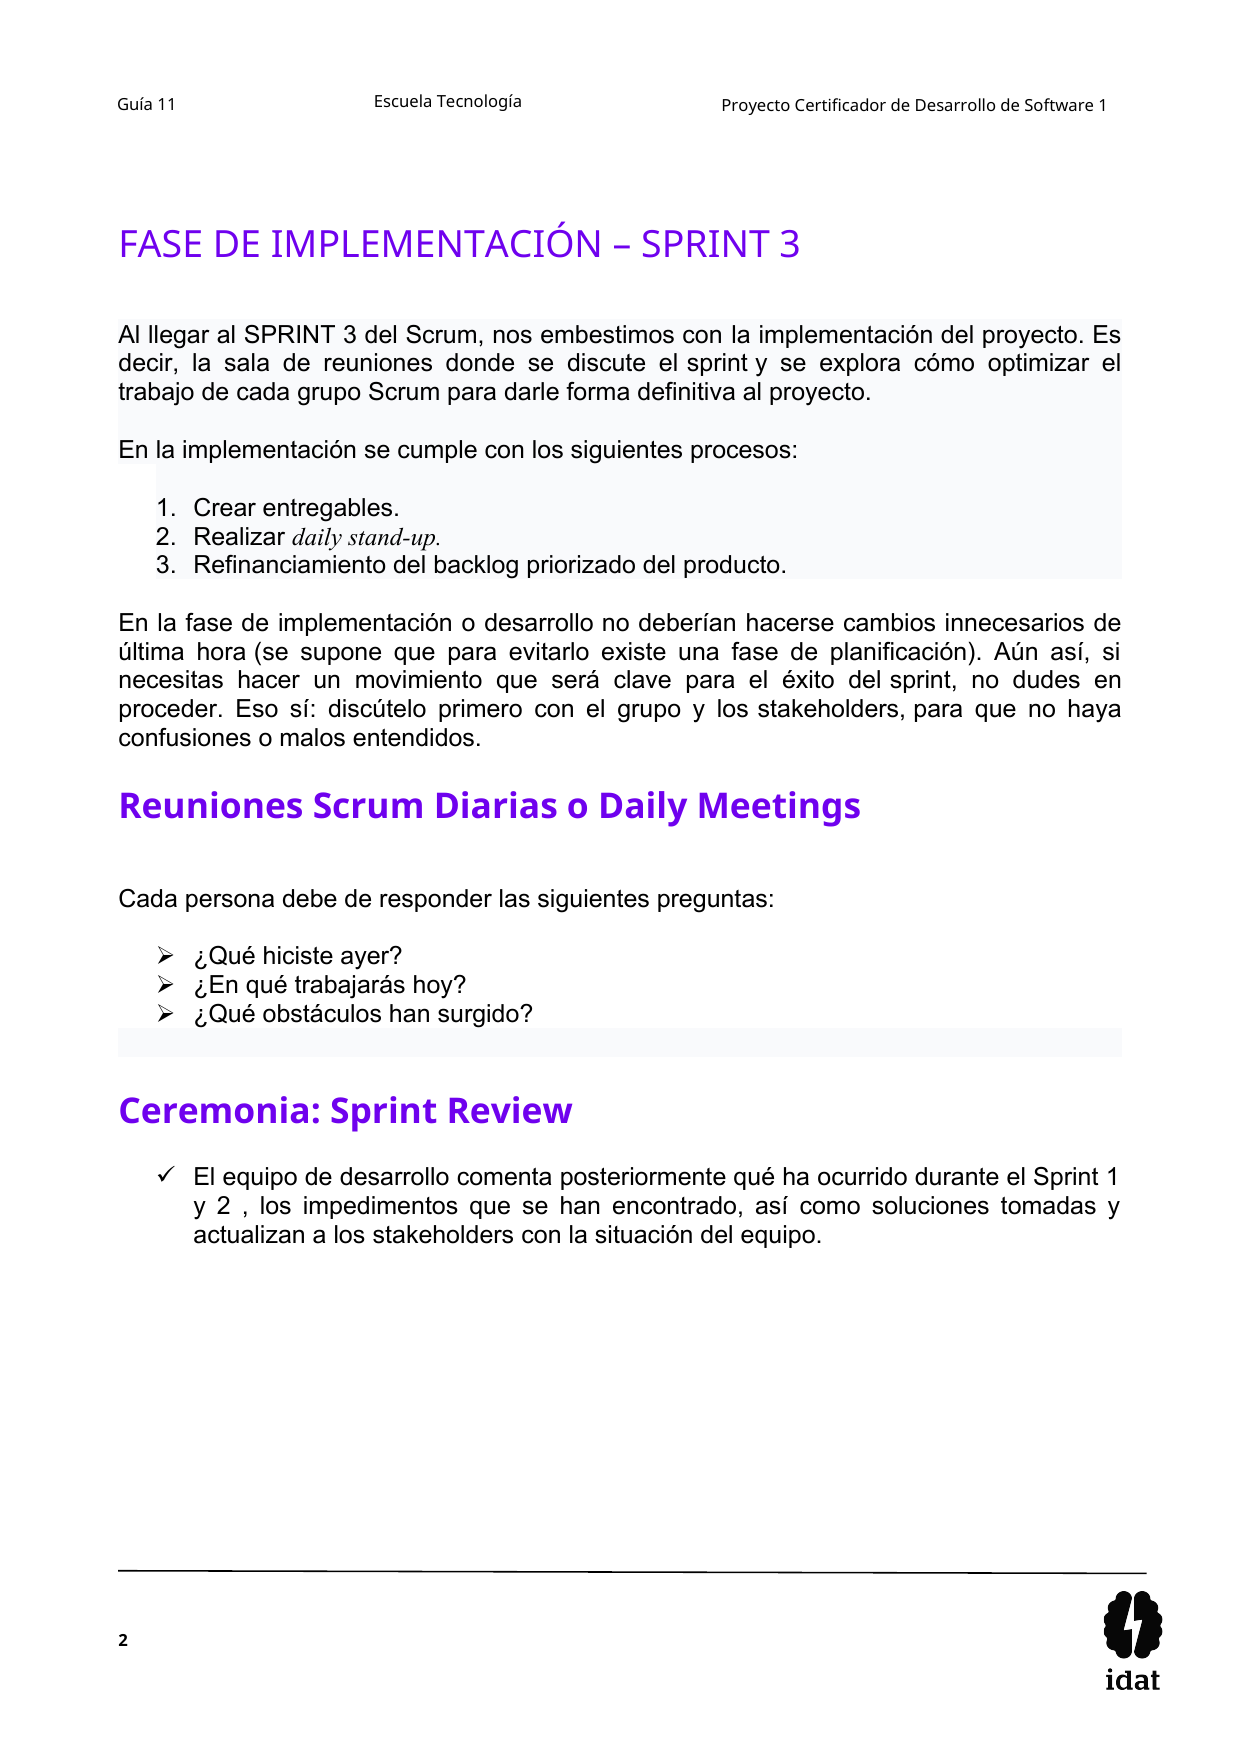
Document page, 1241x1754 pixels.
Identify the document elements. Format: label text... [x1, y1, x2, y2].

list Crear entregables. [156, 493, 1122, 522]
text En la implementación se cumple con los siguientes procesos: [118, 435, 1122, 464]
list ¿Qué hiciste ayer? [156, 941, 1122, 970]
text En la fase de implementación o desarrollo no deberían hacerse cambios innecesarios de última hora (se supone que para evitarlo existe una fase de planificación). Aún así, si necesitas hacer un movimiento que será clave para el éxito del sprint, no dudes en proceder. Eso sí: discútelo primero con el grupo y los stakeholders, para que no haya confusiones o malos entendidos. [118, 608, 1122, 752]
list Realizar daily stand-up. [156, 522, 1122, 551]
subtitle FASE DE IMPLEMENTACIÓN – SPRINT 3 [118, 217, 1122, 268]
text Ceremonia: Sprint Review [118, 1086, 1122, 1134]
list Refinanciamiento del backlog priorizado del producto. [156, 551, 1122, 579]
list ¿Qué obstáculos han surgido? [156, 999, 1122, 1028]
text Al llegar al SPRINT 3 del Scrum, nos embestimos con la implementación del proyecto. Es decir, la sala de reuniones donde se discute el sprint y se explora cómo optimizar el trabajo de cada grupo Scrum para darle forma definitiva al proyecto. [118, 319, 1122, 406]
list El equipo de desarrollo comenta posteriormente qué ha ocurrido durante el Sprint 1 y 2 , los impedimentos que se han encontrado, así como soluciones tomadas y actualizan a los stakeholders con la situación del equipo. [156, 1162, 1122, 1248]
picture [1103, 1591, 1163, 1690]
text Cada persona debe de responder las siguientes preguntas: [118, 884, 1122, 913]
list ¿En qué trabajarás hoy? [156, 970, 1122, 999]
text Reuniones Scrum Diarias o Daily Meetings [118, 781, 1122, 829]
